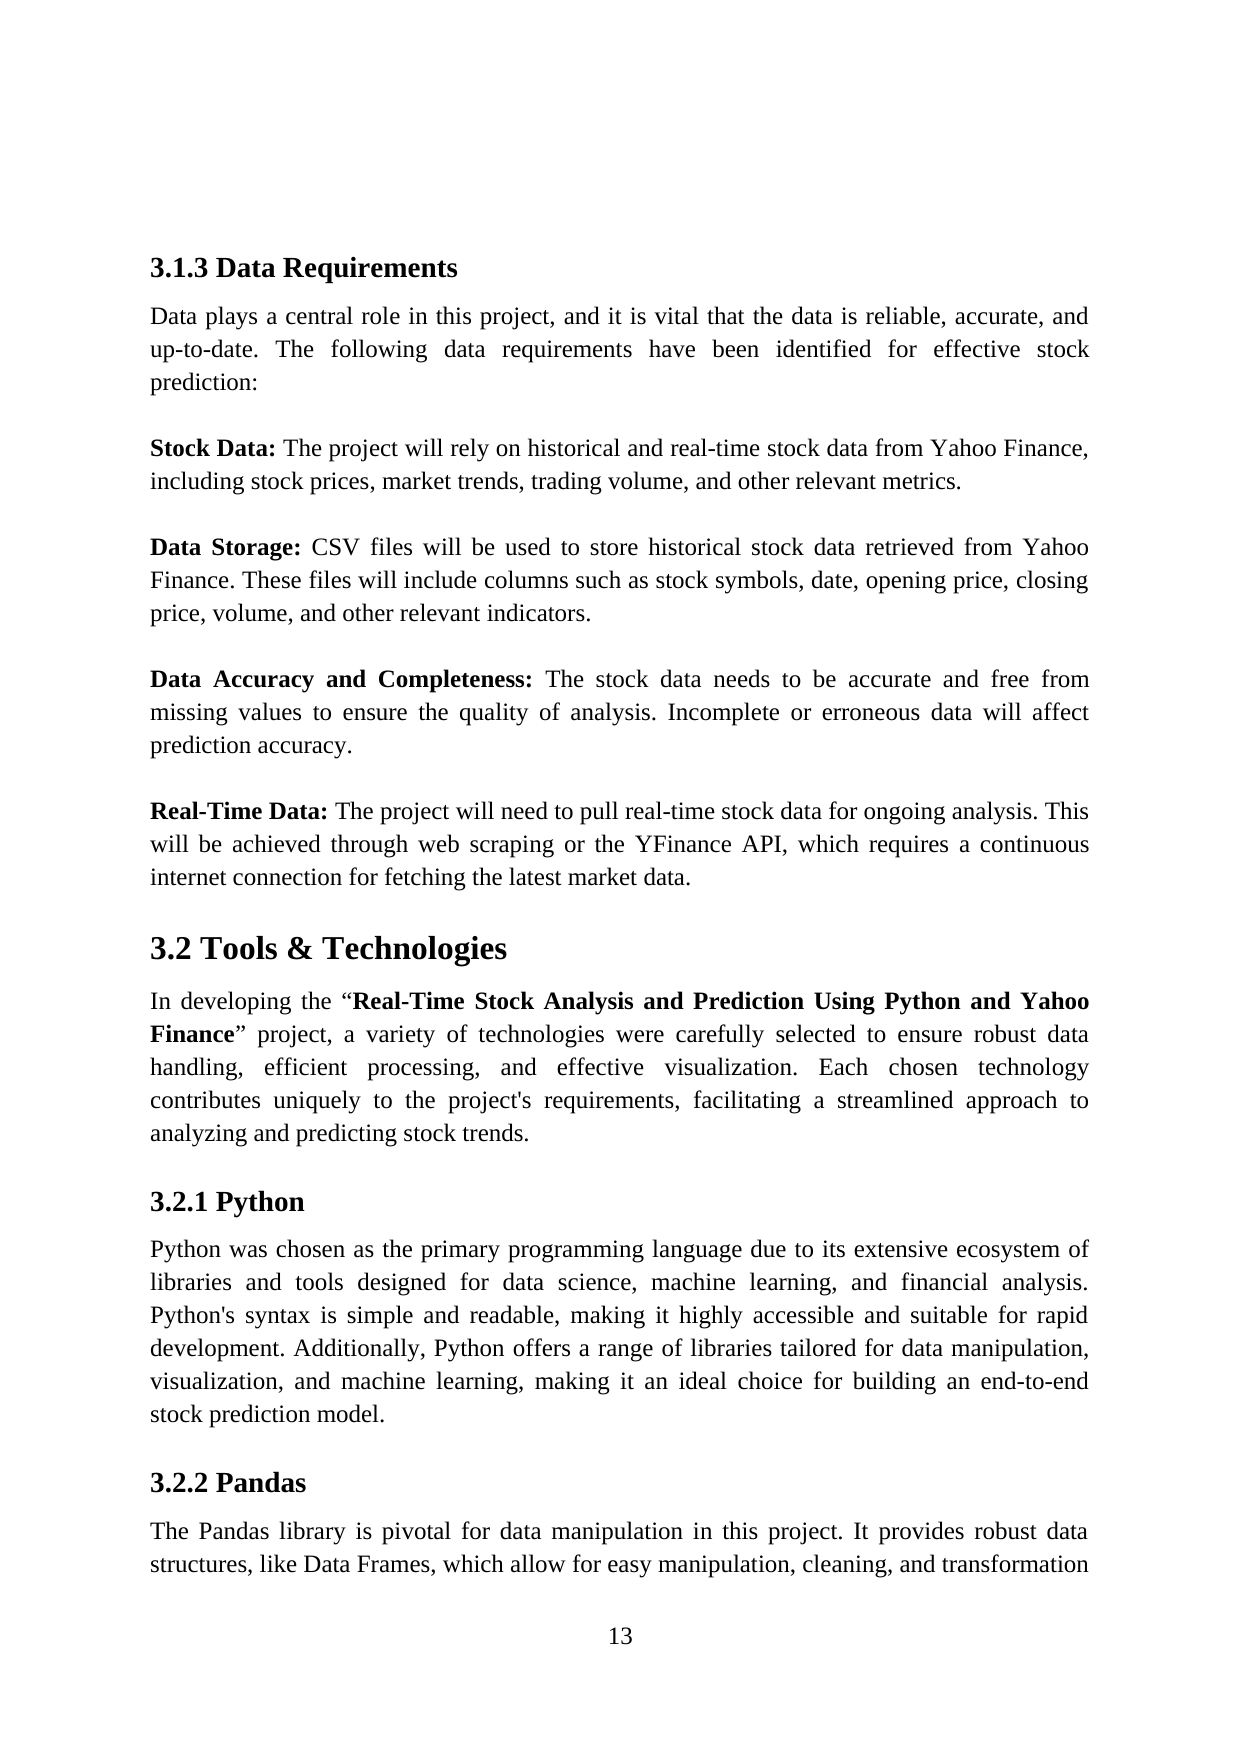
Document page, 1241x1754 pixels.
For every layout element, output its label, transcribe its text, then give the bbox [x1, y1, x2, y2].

text 3.2.1 Python [150, 1184, 1090, 1217]
text 3.2.2 Pandas [150, 1465, 1090, 1499]
text Python was chosen as the primary programming language due to its extensive ecosystem of libraries and tools designed for data science, machine learning, and financial analysis. Python's syntax is simple and readable, making it highly accessible and suitable for rapid development. Additionally, Python offers a range of libraries tailored for data manipulation, visualization, and machine learning, making it an ideal choice for building an end-to-end stock prediction model. [150, 1234, 1090, 1428]
text In developing the “Real-Time Stock Analysis and Prediction Using Python and Yahoo Finance” project, a variety of technologies were carefully selected to ensure robust data handling, efficient processing, and effective visualization. Each chosen technology contributes uniquely to the project's requirements, facilitating a streamlined approach to analyzing and predicting stock trends. [150, 986, 1090, 1147]
text Data Accuracy and Completeness: The stock data needs to be accurate and free from missing values to ensure the quality of analysis. Incomplete or erroneous data will affect prediction accuracy. [150, 664, 1090, 759]
text Data plays a central role in this project, and it is vital that the data is reliable, accurate, and up-to-date. The following data requirements have been identified for effective stock prediction: [150, 301, 1090, 396]
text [150, 1516, 1090, 1577]
text 3.2 Tools & Technologies [150, 928, 1090, 967]
text Data Storage: CSV files will be used to store historical stock data retrieved from Yahoo Finance. These files will include columns such as stock symbols, date, opening price, closing price, volume, and other relevant indicators. [150, 532, 1090, 627]
text Stock Data: The project will rely on historical and real-time stock data from Yahoo Finance, including stock prices, market trends, trading volume, and other relevant metrics. [150, 433, 1090, 495]
text Real-Time Data: The project will need to pull real-time stock data for ongoing analysis. This will be achieved through web scraping or the YFinance API, which requires a continuous internet connection for fetching the latest market data. [150, 796, 1090, 891]
text 3.1.3 Data Requirements [150, 251, 1090, 284]
